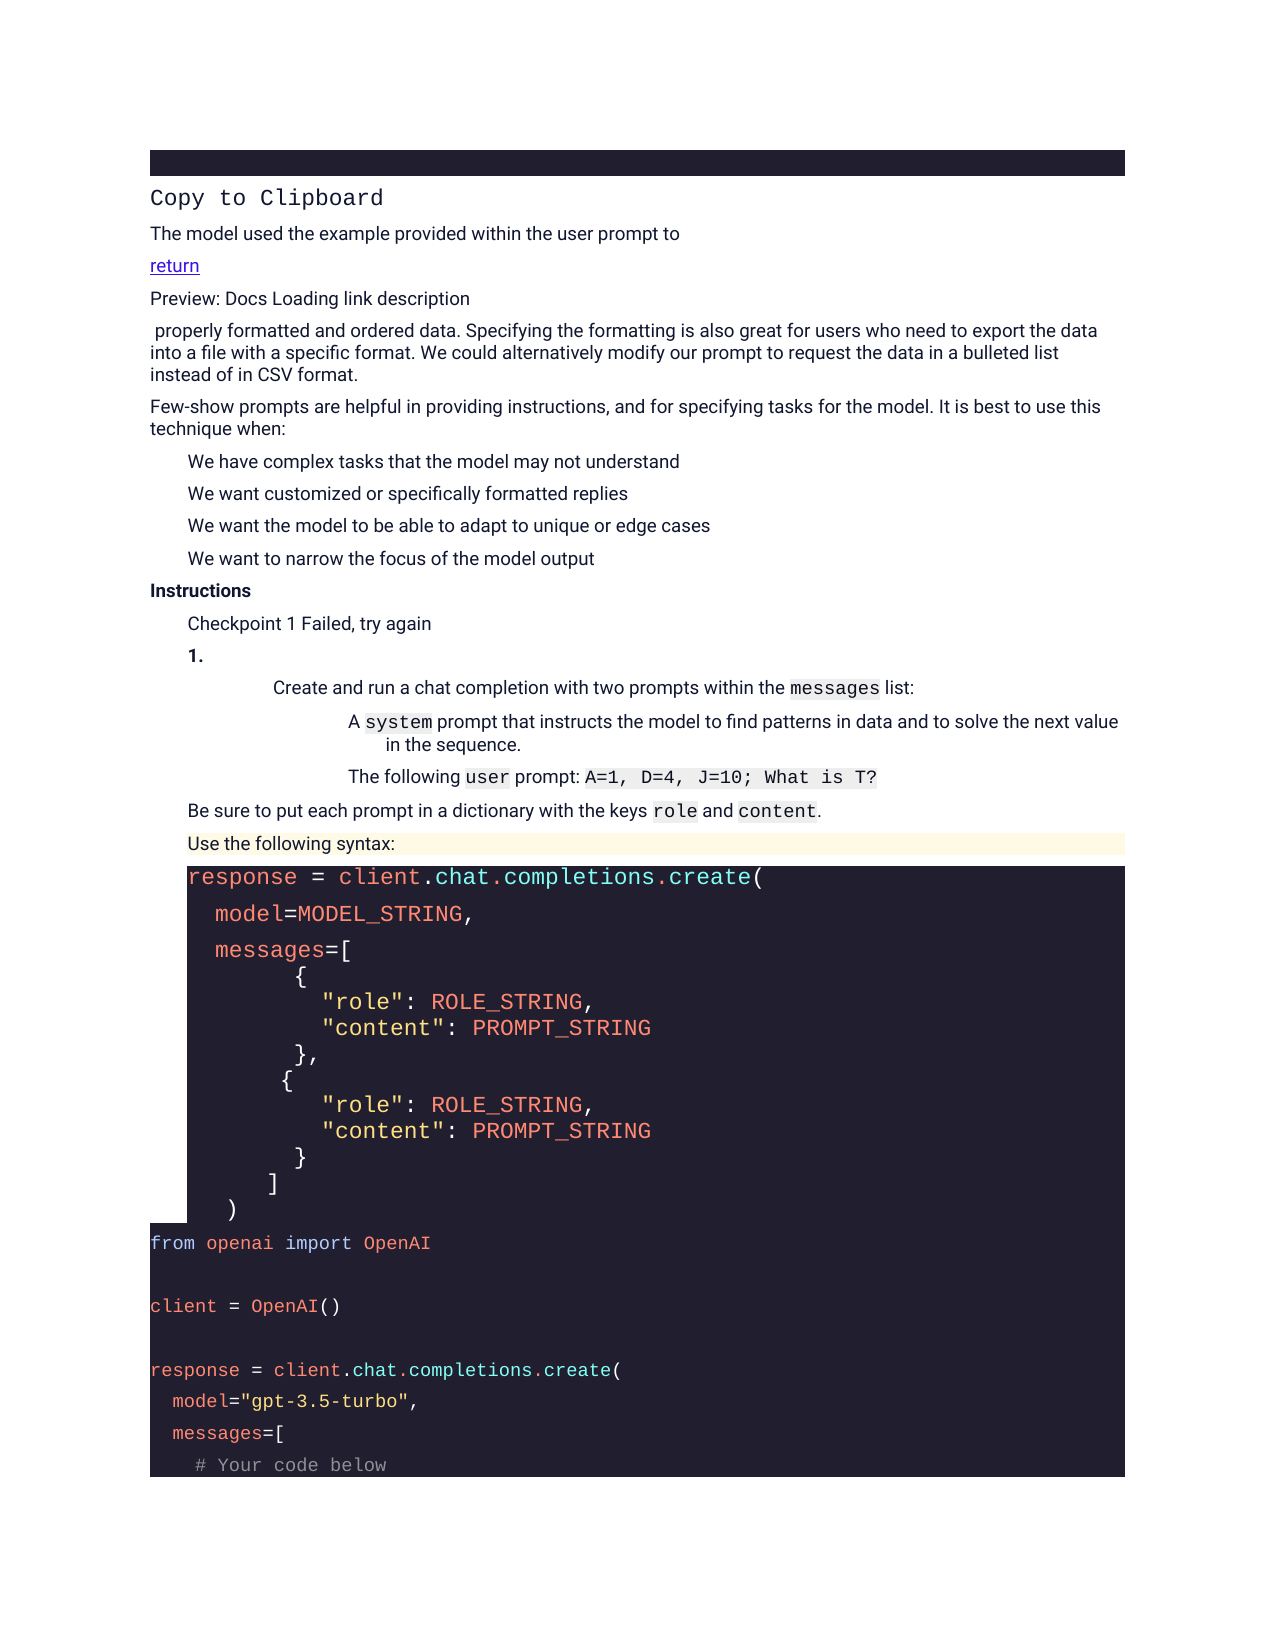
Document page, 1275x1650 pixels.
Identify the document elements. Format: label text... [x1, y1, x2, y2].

text Copy to Clipboard [150, 186, 1125, 212]
text model="gpt-3.5-turbo", [150, 1392, 1125, 1413]
list messages=[ { "role": ROLE_STRING, "content": PROMPT_STRING }, { "role": ROLE_STRING, "content": PROMPT_STRING } ] ) [187, 938, 1125, 1223]
list Checkpoint 1 Failed, try again [187, 613, 1125, 634]
list Be sure to put each prompt in a dictionary with the keys role and content. [187, 800, 1125, 823]
list The following user prompt: A=1, D=4, J=10; What is T? [348, 766, 1125, 789]
text Preview: Docs Loading link description [150, 287, 1125, 309]
text Instructions [150, 580, 1125, 602]
list Create and run a chat completion with two prompts within the messages list: [273, 677, 1125, 700]
list 1. [187, 645, 1125, 667]
text from openai import OpenAI [150, 1234, 1125, 1255]
text # Your code below [150, 1456, 1125, 1477]
list We want customized or specifically formatted replies [187, 483, 1125, 505]
text messages=[ [150, 1424, 1125, 1445]
text properly formatted and ordered data. Specifying the formatting is also great for users who need to export the data into a file with a specific format. We could alternatively modify our prompt to request the data in a bulleted list instead of in CSV format. [150, 320, 1125, 386]
list A system prompt that instructs the model to find patterns in data and to solve the next value in the sequence. [348, 711, 1125, 756]
list We want to narrow the focus of the model output [187, 548, 1125, 570]
text return [150, 255, 1125, 277]
text client = OpenAI() [150, 1297, 1125, 1318]
text The model used the example provided within the user prompt to [150, 223, 1125, 245]
list Use the following syntax: [187, 833, 1125, 855]
text response = client.chat.completions.create( [150, 1361, 1125, 1382]
list We want the model to be able to adapt to unique or edge cases [187, 515, 1125, 537]
text Few-show prompts are helpful in providing instructions, and for specifying tasks for the model. It is best to use this technique when: [150, 396, 1125, 440]
list model=MODEL_STRING, [187, 902, 1125, 928]
list We have complex tasks that the model may not understand [187, 451, 1125, 473]
list response = client.chat.completions.create( [187, 866, 1125, 891]
